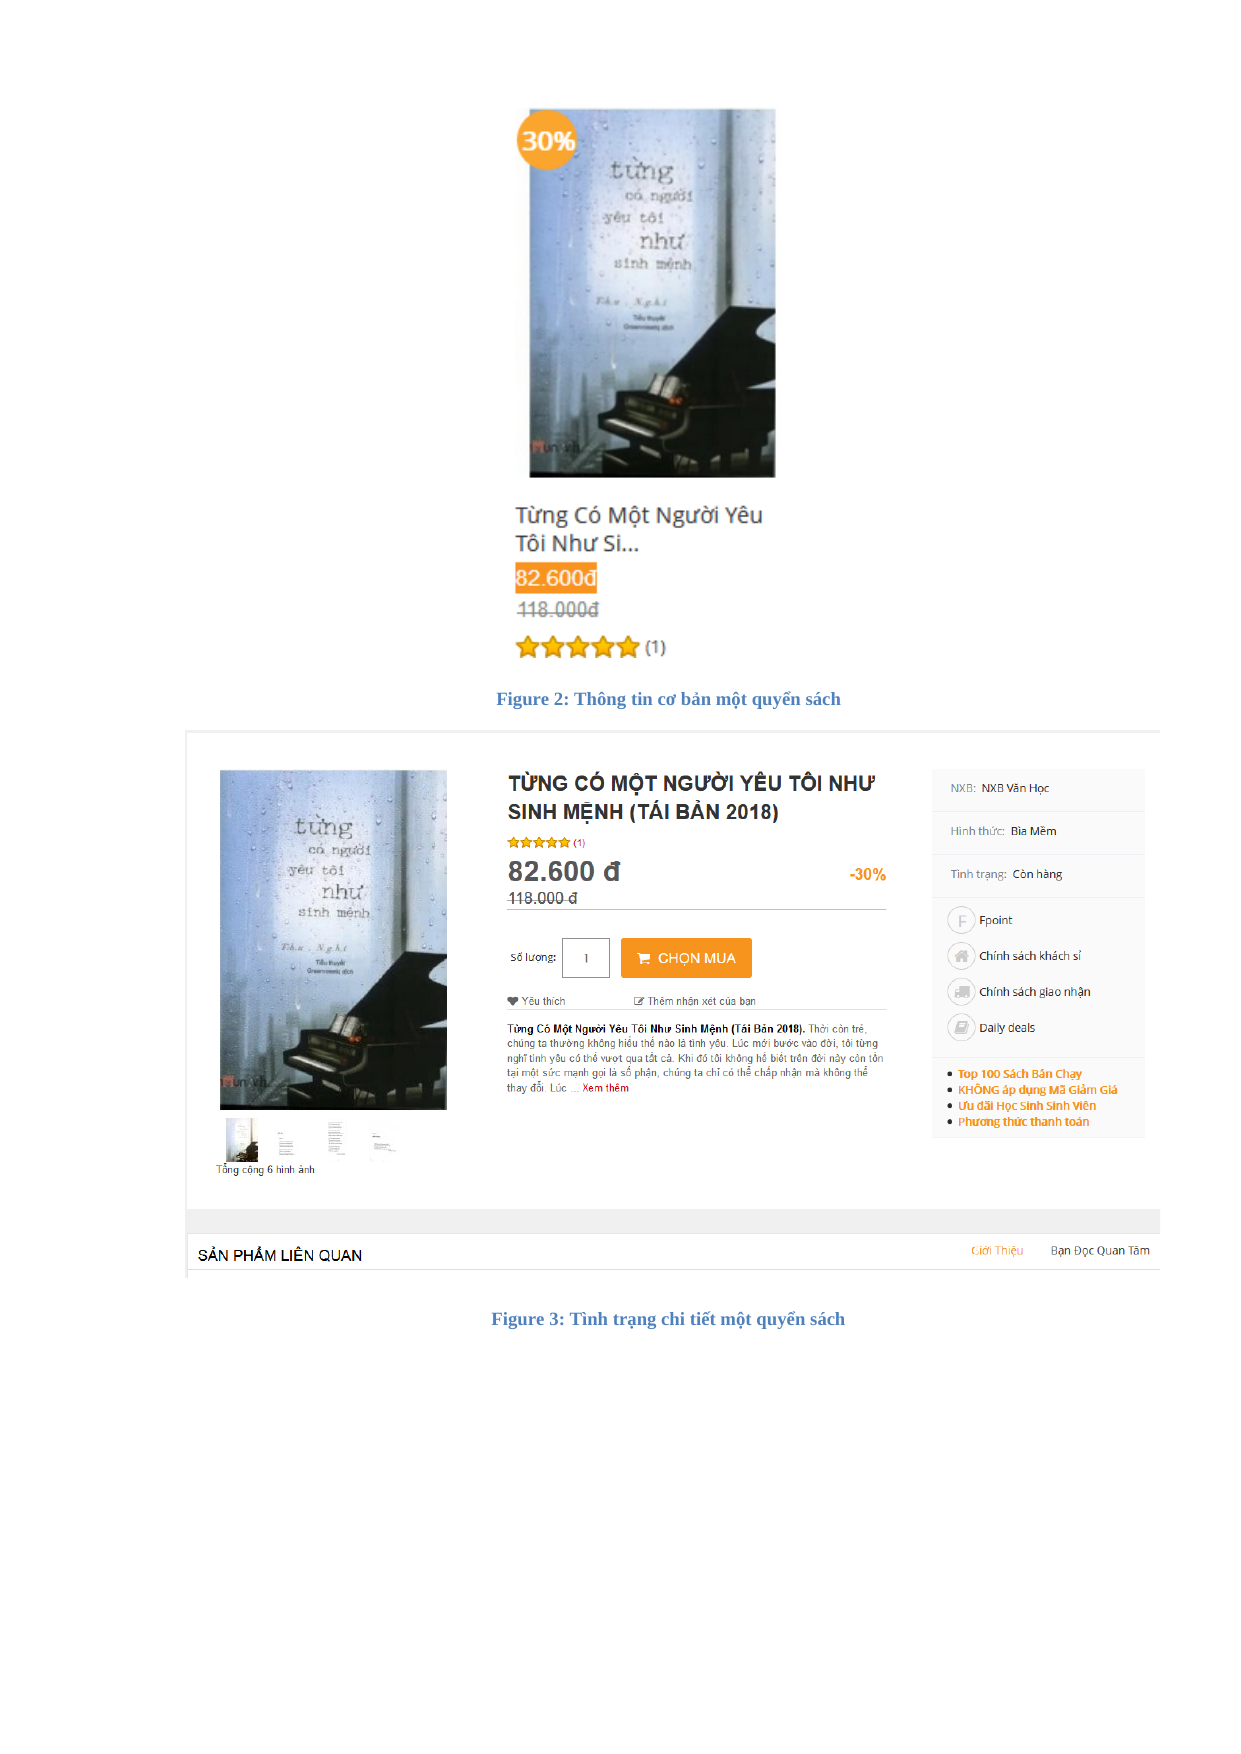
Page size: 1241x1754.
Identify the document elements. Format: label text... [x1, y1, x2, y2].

picture [185, 730, 1161, 1278]
text Figure 3: Tình trạng chi tiết một quyển sách [148, 1308, 1152, 1329]
text Figure 2: Thông tin cơ bản một quyển sách [148, 688, 1152, 709]
picture [511, 88, 826, 658]
